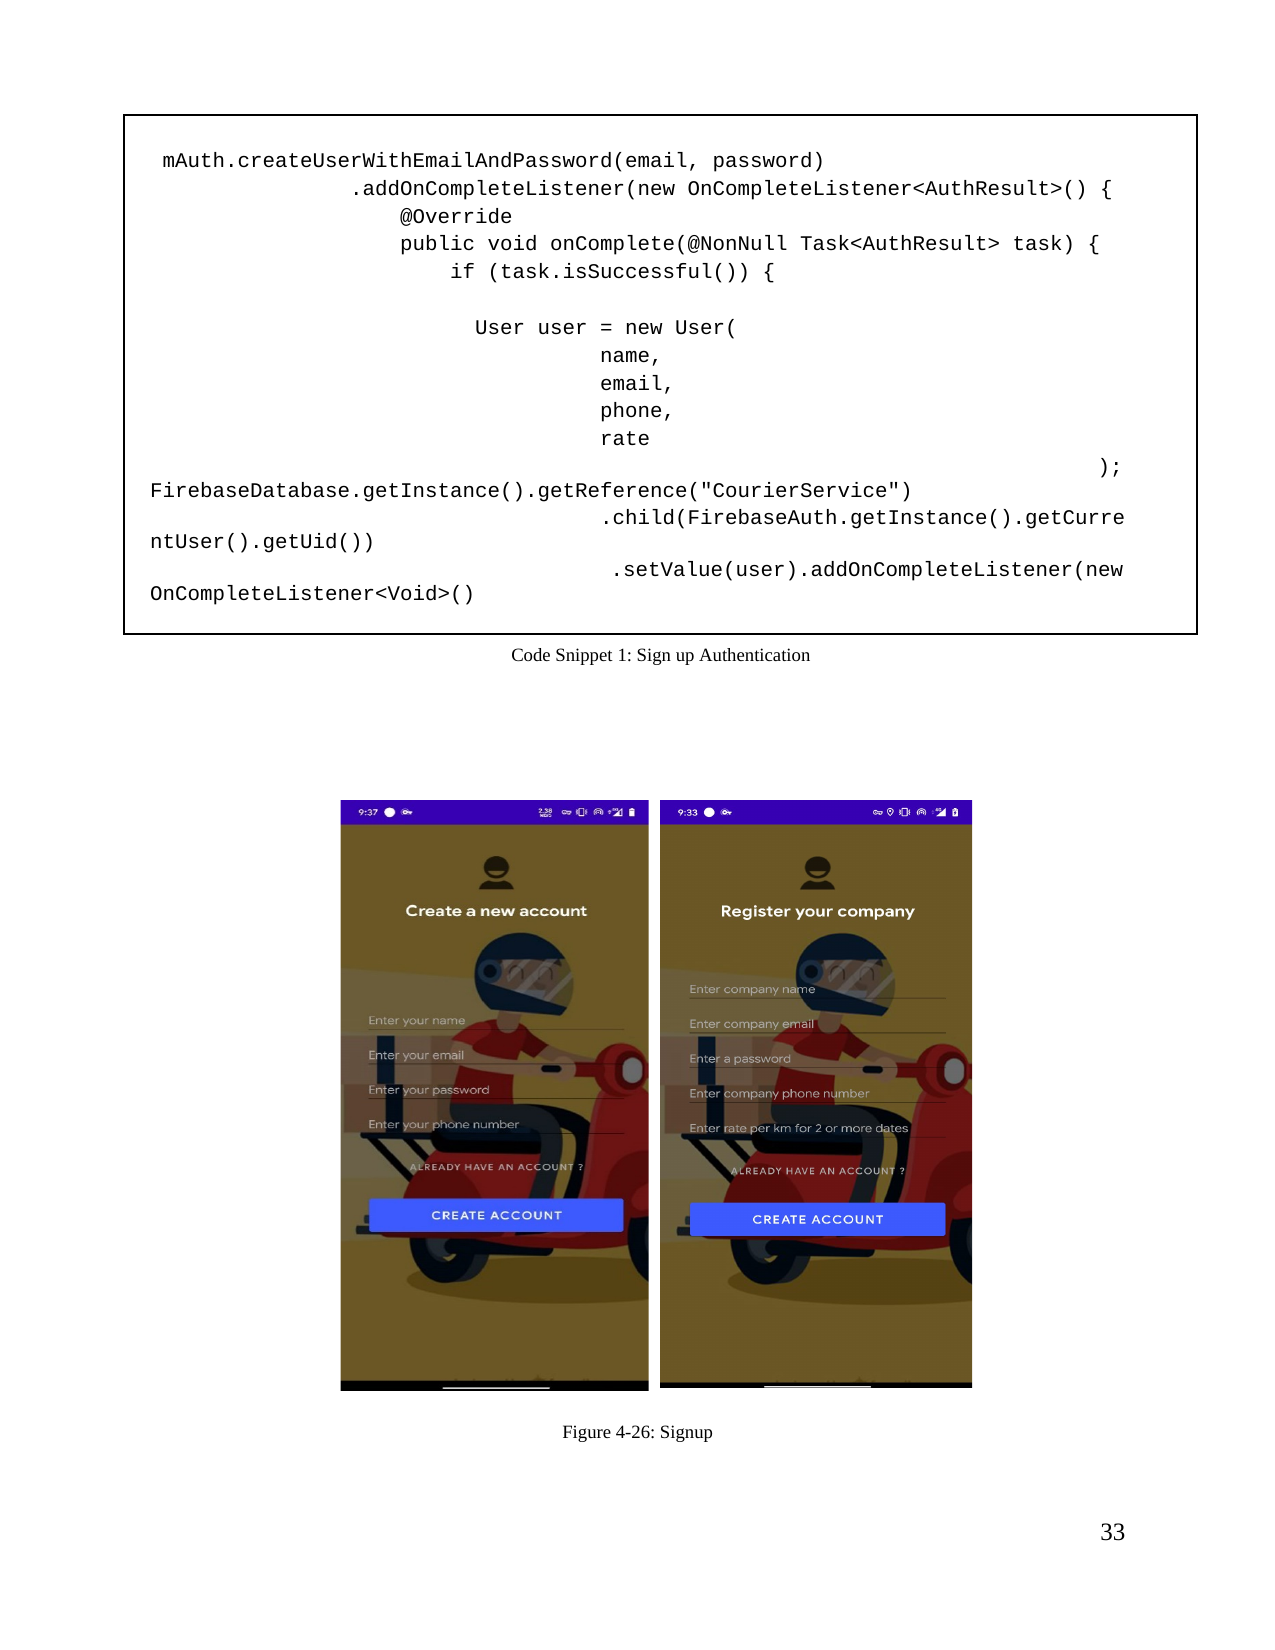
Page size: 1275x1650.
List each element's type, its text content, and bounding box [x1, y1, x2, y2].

text mAuth.createUserWithEmailAndPassword(email, password) [150, 150, 1125, 174]
text rate [150, 428, 1125, 452]
text public void onComplete(@NonNull Task<AuthResult> task) { [150, 233, 1125, 257]
text User user = new User( [150, 317, 1125, 341]
picture [660, 800, 973, 1388]
text name, [150, 345, 1125, 368]
text if (task.isSuccessful()) { [150, 261, 1125, 285]
text .child(FirebaseAuth.getInstance().getCurrentUser().getUid()) [150, 507, 1125, 555]
picture [339, 800, 649, 1388]
text phone, [150, 400, 1125, 424]
text ); FirebaseDatabase.getInstance().getReference("CourierService") [150, 456, 1125, 503]
text .setValue(user).addOnCompleteListener(new OnCompleteListener<Void>() [150, 559, 1125, 606]
text email, [150, 372, 1125, 396]
text @Override [150, 206, 1125, 229]
text .addOnCompleteListener(new OnCompleteListener<AuthResult>() { [150, 178, 1125, 201]
